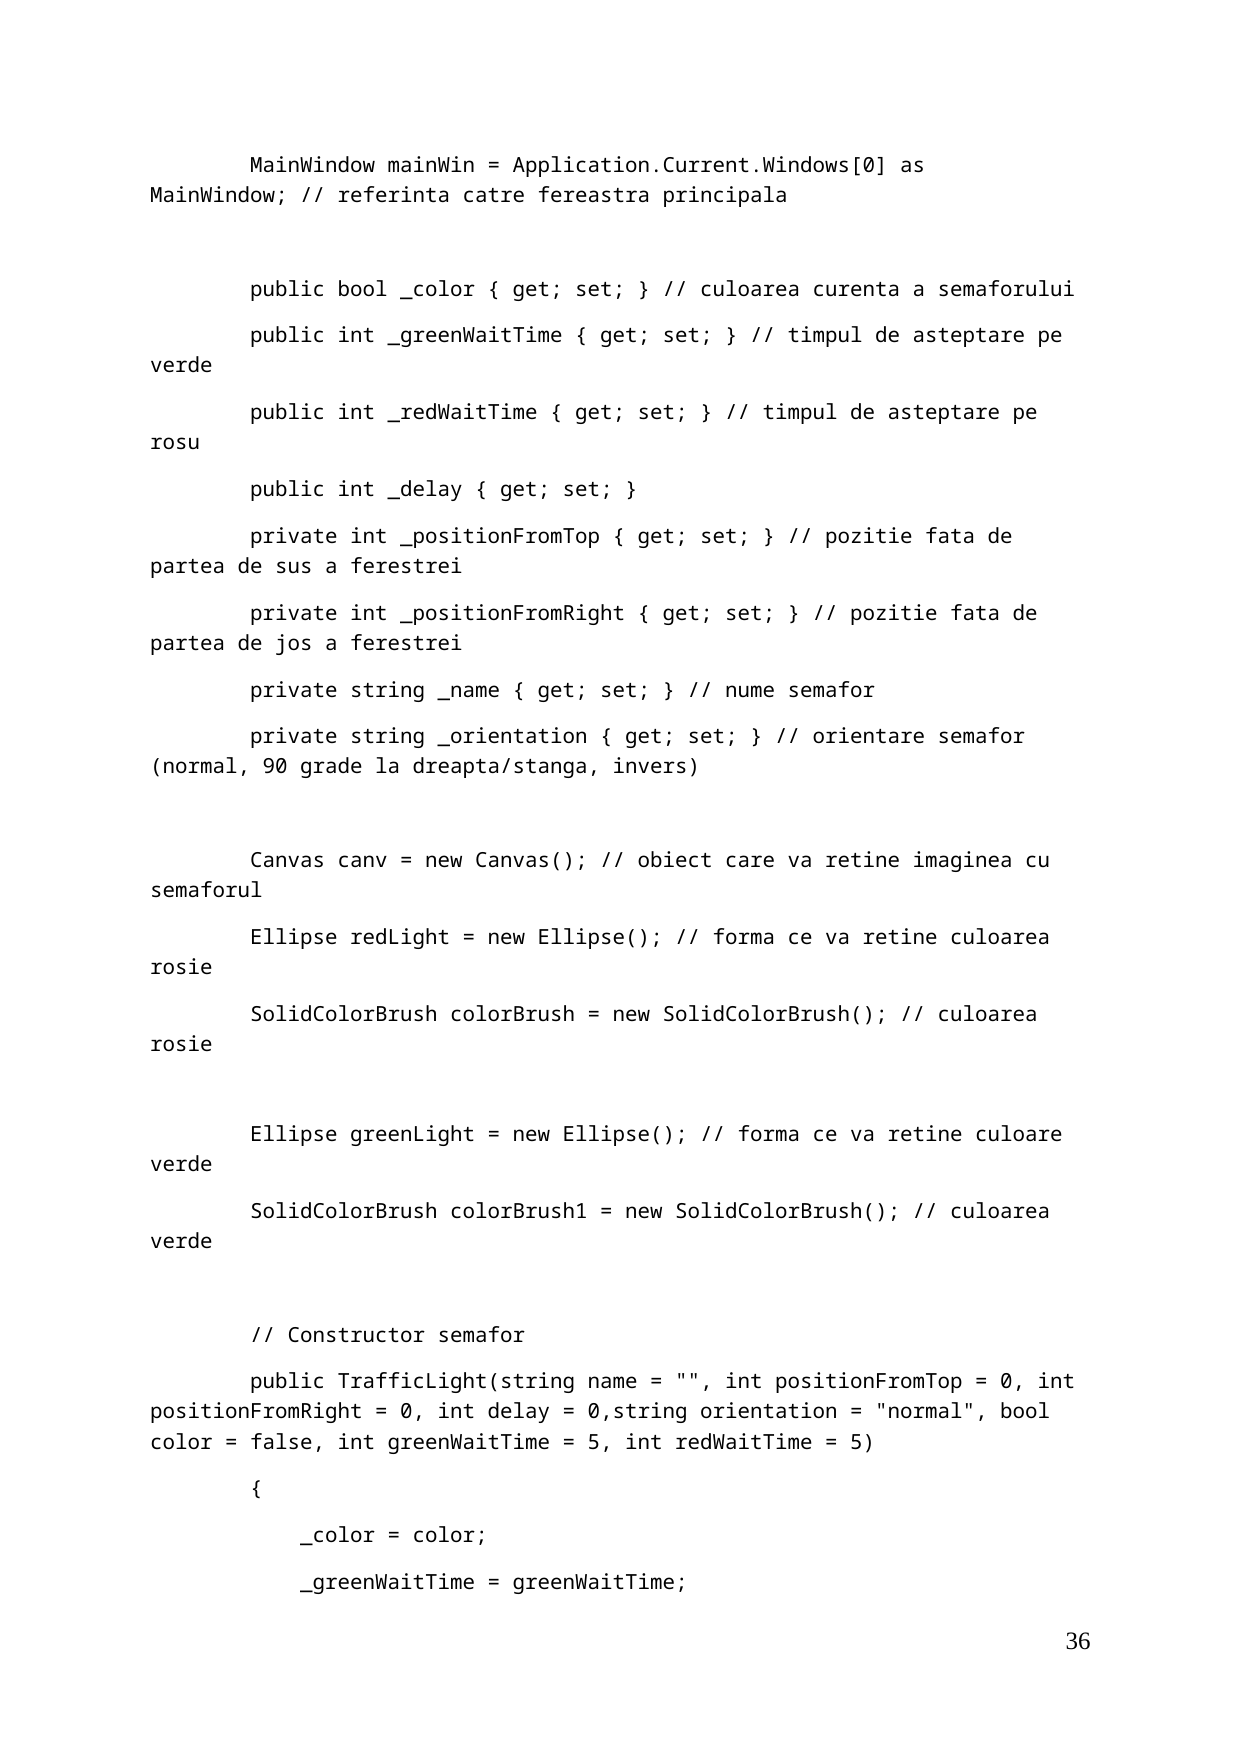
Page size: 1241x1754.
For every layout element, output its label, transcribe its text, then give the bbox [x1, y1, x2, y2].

text private int _positionFromTop { get; set; } // pozitie fata de partea de sus a ferestrei [150, 521, 1090, 579]
text Ellipse redLight = new Ellipse(); // forma ce va retine culoarea rosie [150, 922, 1090, 981]
text public int _redWaitTime { get; set; } // timpul de asteptare pe rosu [150, 397, 1090, 456]
text private int _positionFromRight { get; set; } // pozitie fata de partea de jos a ferestrei [150, 598, 1090, 656]
text Ellipse greenLight = new Ellipse(); // forma ce va retine culoare verde [150, 1119, 1090, 1178]
text Canvas canv = new Canvas(); // obiect care va retine imaginea cu semaforul [150, 845, 1090, 904]
text private string _name { get; set; } // nume semafor [150, 675, 1090, 703]
text _greenWaitTime = greenWaitTime; [150, 1567, 1090, 1596]
text public int _delay { get; set; } [150, 474, 1090, 503]
text MainWindow mainWin = Application.Current.Windows[0] as MainWindow; // referinta catre fereastra principala [150, 150, 1090, 208]
text public int _greenWaitTime { get; set; } // timpul de asteptare pe verde [150, 320, 1090, 379]
text SolidColorBrush colorBrush = new SolidColorBrush(); // culoarea rosie [150, 999, 1090, 1057]
text // Constructor semafor [150, 1320, 1090, 1348]
text private string _orientation { get; set; } // orientare semafor (normal, 90 grade la dreapta/stanga, invers) [150, 721, 1090, 780]
text public TrafficLight(string name = "", int positionFromTop = 0, int positionFromRight = 0, int delay = 0,string orientation = "normal", bool color = false, int greenWaitTime = 5, int redWaitTime = 5) [150, 1367, 1090, 1455]
text { [150, 1473, 1090, 1502]
text public bool _color { get; set; } // culoarea curenta a semaforului [150, 274, 1090, 302]
text SolidColorBrush colorBrush1 = new SolidColorBrush(); // culoarea verde [150, 1196, 1090, 1255]
text _color = color; [150, 1520, 1090, 1549]
